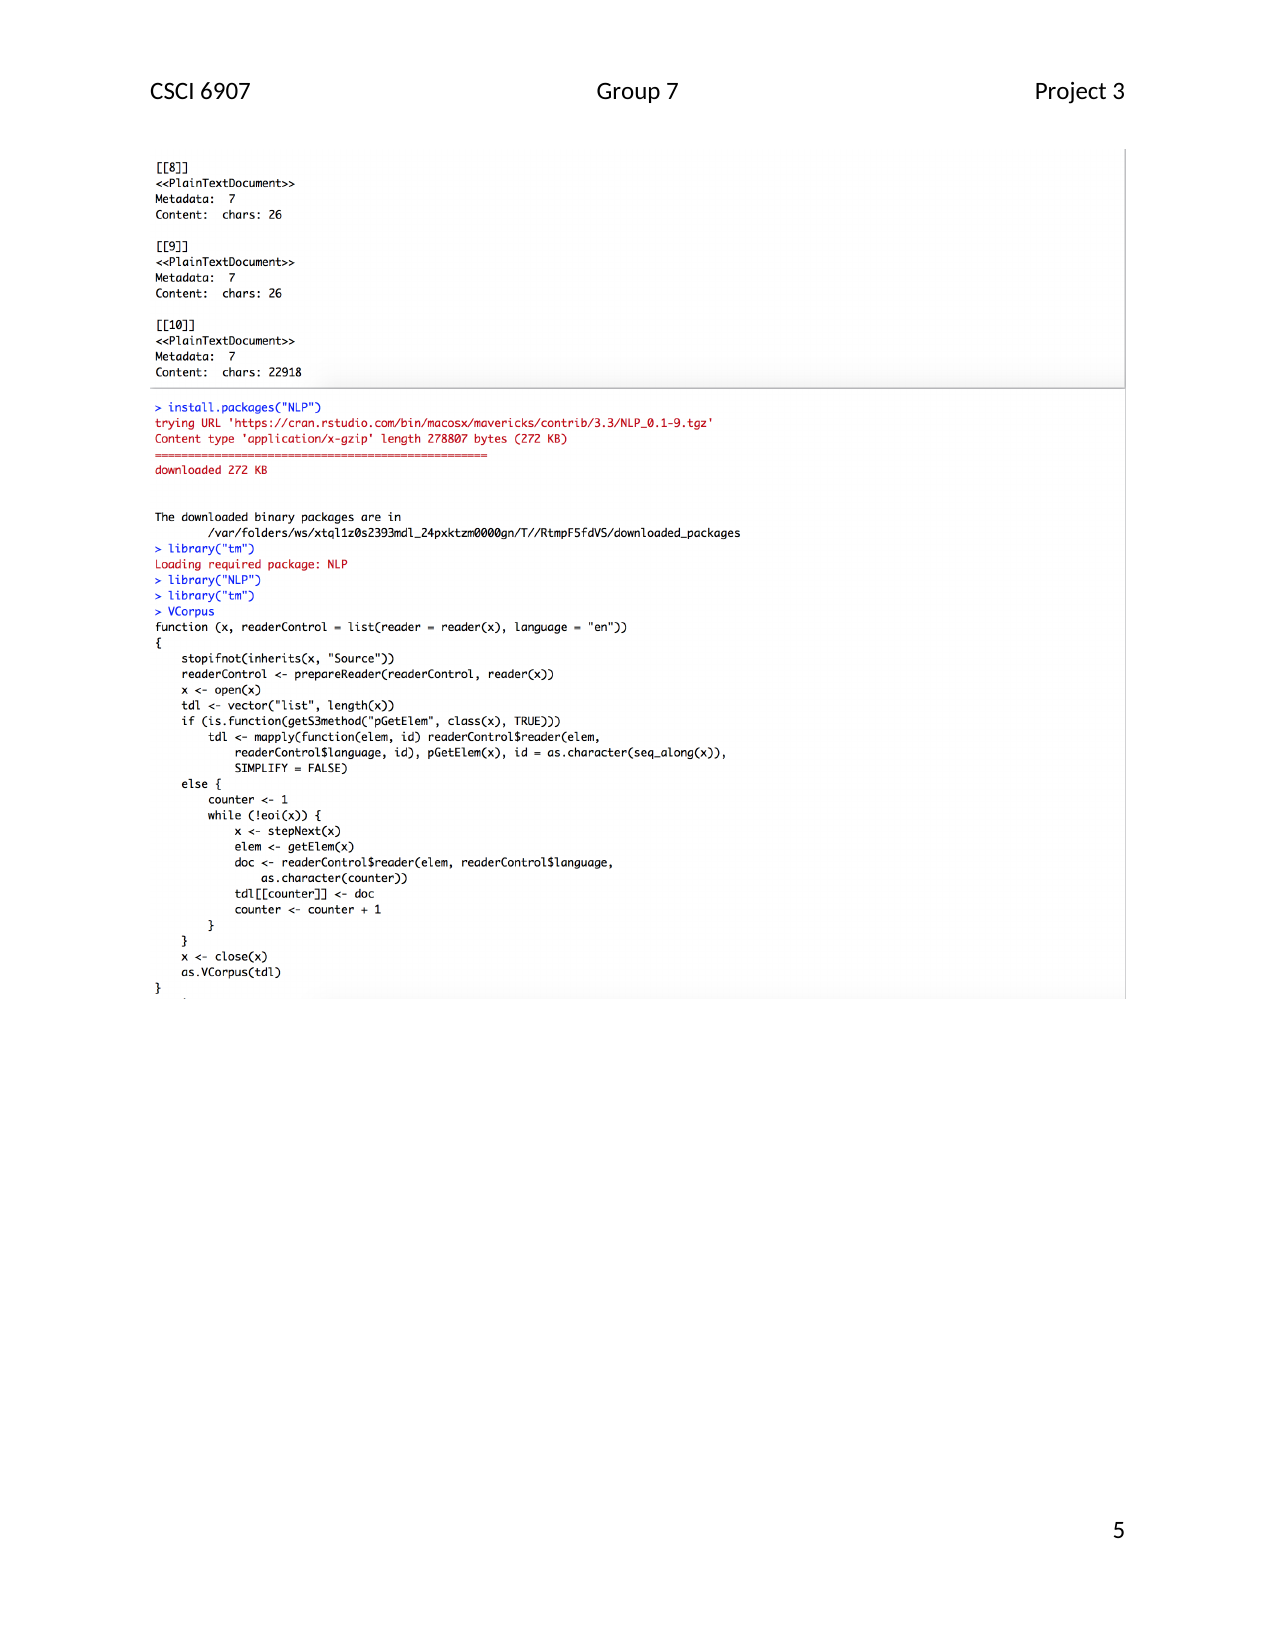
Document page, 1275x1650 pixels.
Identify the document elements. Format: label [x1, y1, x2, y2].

picture [150, 149, 1126, 999]
